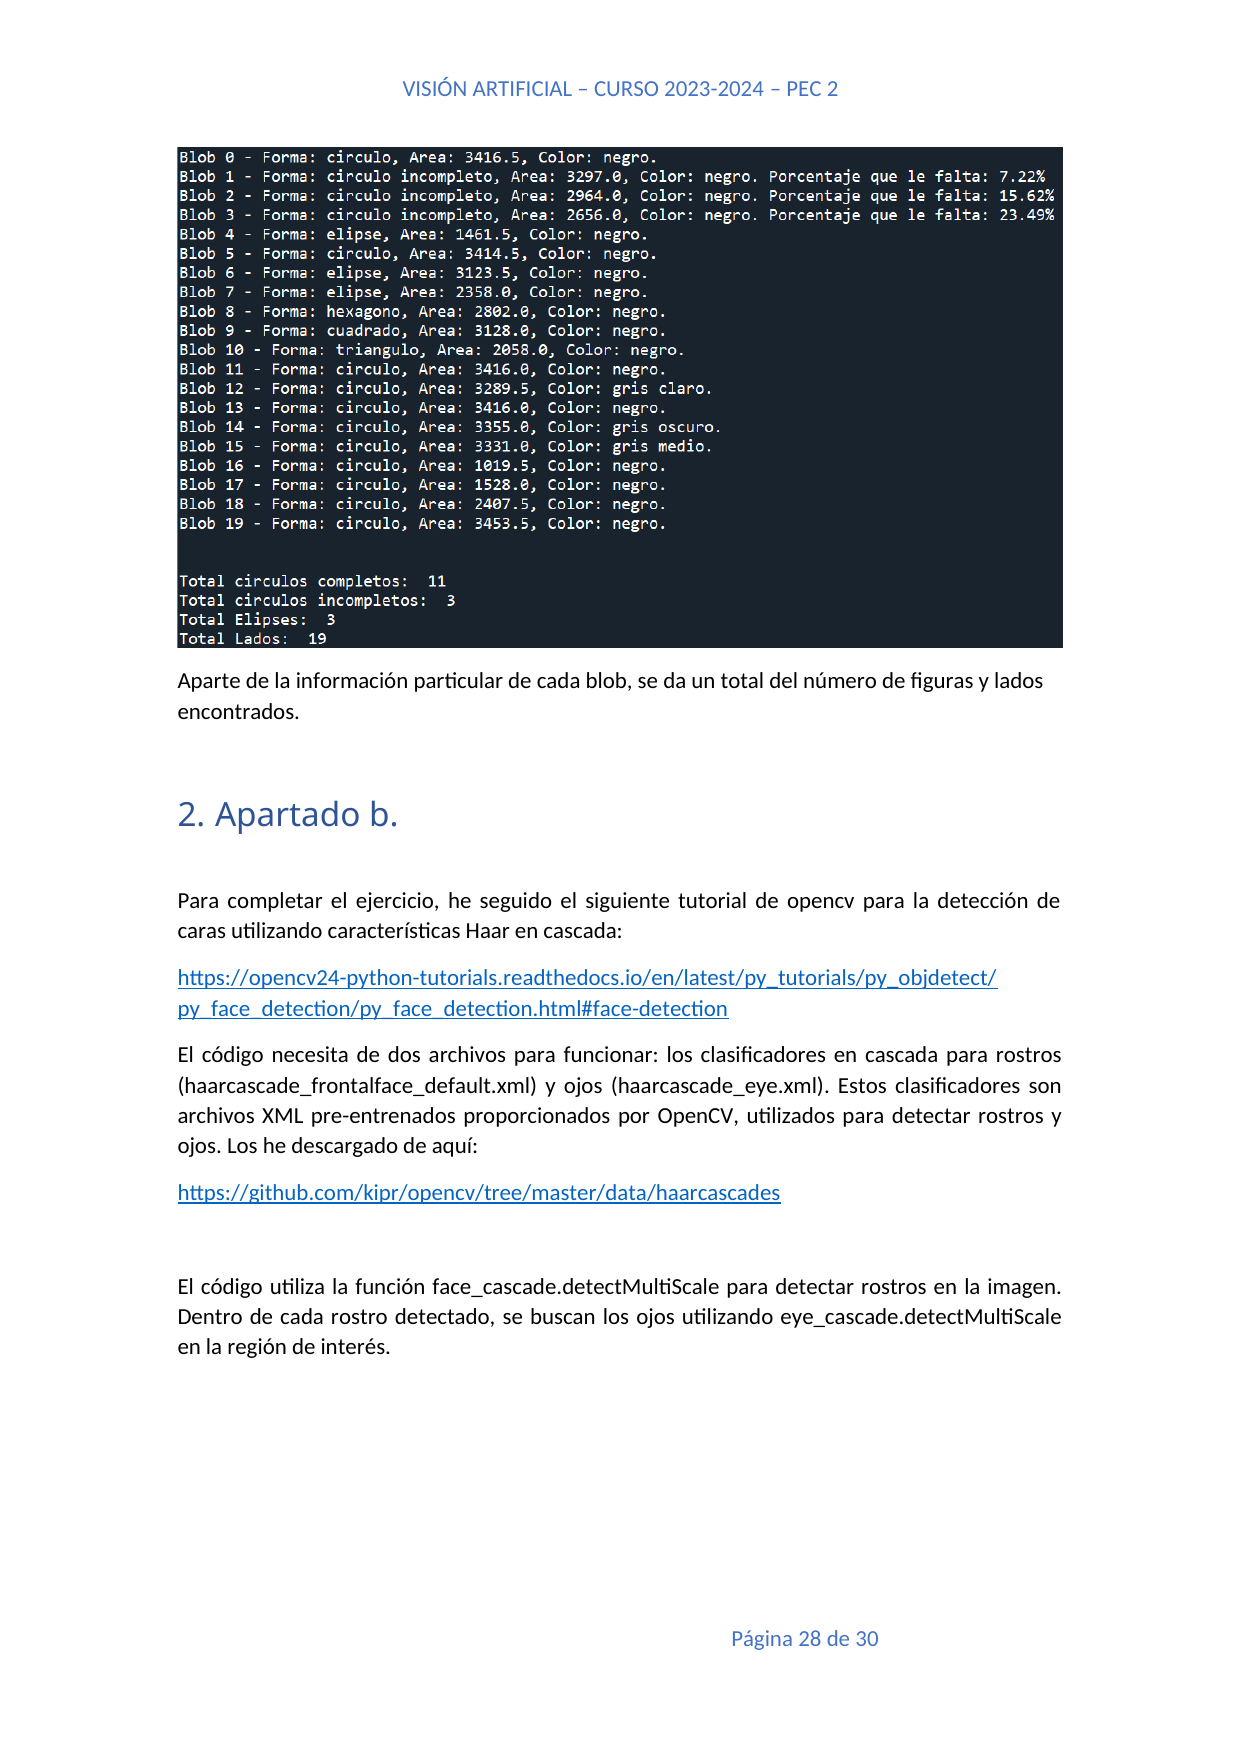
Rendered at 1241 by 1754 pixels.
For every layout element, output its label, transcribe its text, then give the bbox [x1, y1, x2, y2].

text El código necesita de dos archivos para funcionar: los clasificadores en cascada para rostros (haarcascade_frontalface_default.xml) y ojos (haarcascade_eye.xml). Estos clasificadores son archivos XML pre-entrenados proporcionados por OpenCV, utilizados para detectar rostros y ojos. Los he descargado de aquí: [177, 1041, 1063, 1159]
text Para completar el ejercicio, he seguido el siguiente tutorial de opencv para la detección de caras utilizando características Haar en cascada: [177, 886, 1063, 945]
text https://github.com/kipr/opencv/tree/master/data/haarcascades [177, 1178, 1063, 1206]
text Aparte de la información particular de cada blob, se da un total del número de figuras y lados encontrados. [177, 667, 1063, 725]
picture [177, 147, 1063, 648]
text El código utiliza la función face_cascade.detectMultiScale para detectar rostros en la imagen. Dentro de cada rostro detectado, se buscan los ojos utilizando eye_cascade.detectMultiScale en la región de interés. [177, 1272, 1063, 1360]
text https://opencv24-python-tutorials.readthedocs.io/en/latest/py_tutorials/py_objdetect/py_face_detection/py_face_detection.html#face-detection [177, 963, 1063, 1022]
subtitle Apartado b. [177, 791, 1063, 836]
